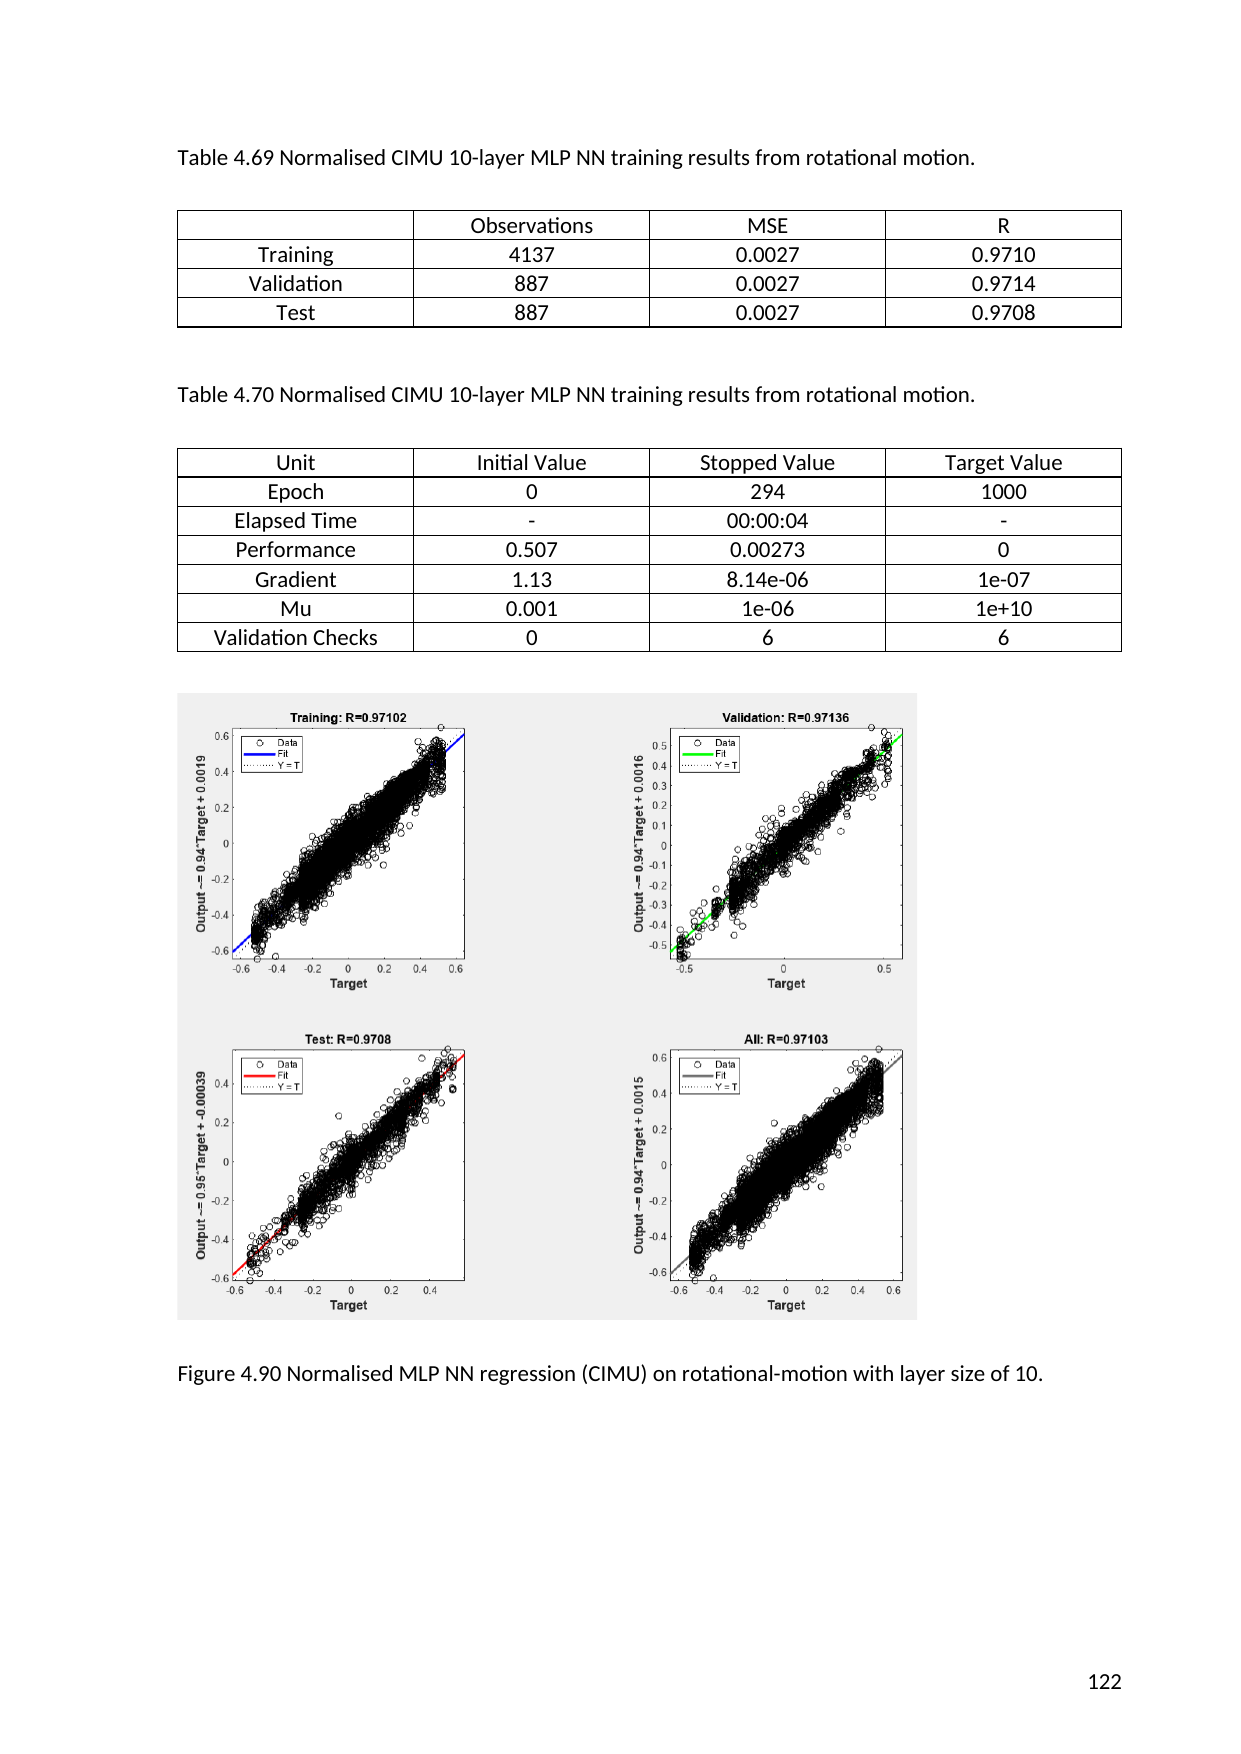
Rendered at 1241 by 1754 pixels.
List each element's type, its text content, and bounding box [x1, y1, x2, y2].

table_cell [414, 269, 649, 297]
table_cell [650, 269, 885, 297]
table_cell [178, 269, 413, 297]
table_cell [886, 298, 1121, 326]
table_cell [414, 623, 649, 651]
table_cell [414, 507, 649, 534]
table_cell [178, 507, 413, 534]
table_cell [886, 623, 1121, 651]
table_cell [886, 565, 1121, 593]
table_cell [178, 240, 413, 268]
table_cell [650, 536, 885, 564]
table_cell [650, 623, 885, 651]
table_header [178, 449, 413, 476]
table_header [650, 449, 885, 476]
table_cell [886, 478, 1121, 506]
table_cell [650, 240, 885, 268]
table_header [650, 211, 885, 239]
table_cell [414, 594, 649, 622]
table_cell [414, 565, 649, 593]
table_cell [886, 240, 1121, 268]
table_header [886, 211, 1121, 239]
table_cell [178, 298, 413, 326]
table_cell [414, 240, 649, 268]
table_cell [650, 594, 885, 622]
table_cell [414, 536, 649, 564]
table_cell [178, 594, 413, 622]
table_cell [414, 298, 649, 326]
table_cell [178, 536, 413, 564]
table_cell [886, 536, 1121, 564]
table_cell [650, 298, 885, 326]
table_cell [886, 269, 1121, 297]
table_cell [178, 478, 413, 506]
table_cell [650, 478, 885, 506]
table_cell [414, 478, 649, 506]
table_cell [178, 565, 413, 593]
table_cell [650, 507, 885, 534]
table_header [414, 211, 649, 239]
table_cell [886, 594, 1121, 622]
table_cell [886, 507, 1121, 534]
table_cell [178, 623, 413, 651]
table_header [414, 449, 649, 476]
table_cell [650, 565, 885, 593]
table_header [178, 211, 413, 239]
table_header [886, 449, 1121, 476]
picture [177, 693, 918, 1320]
